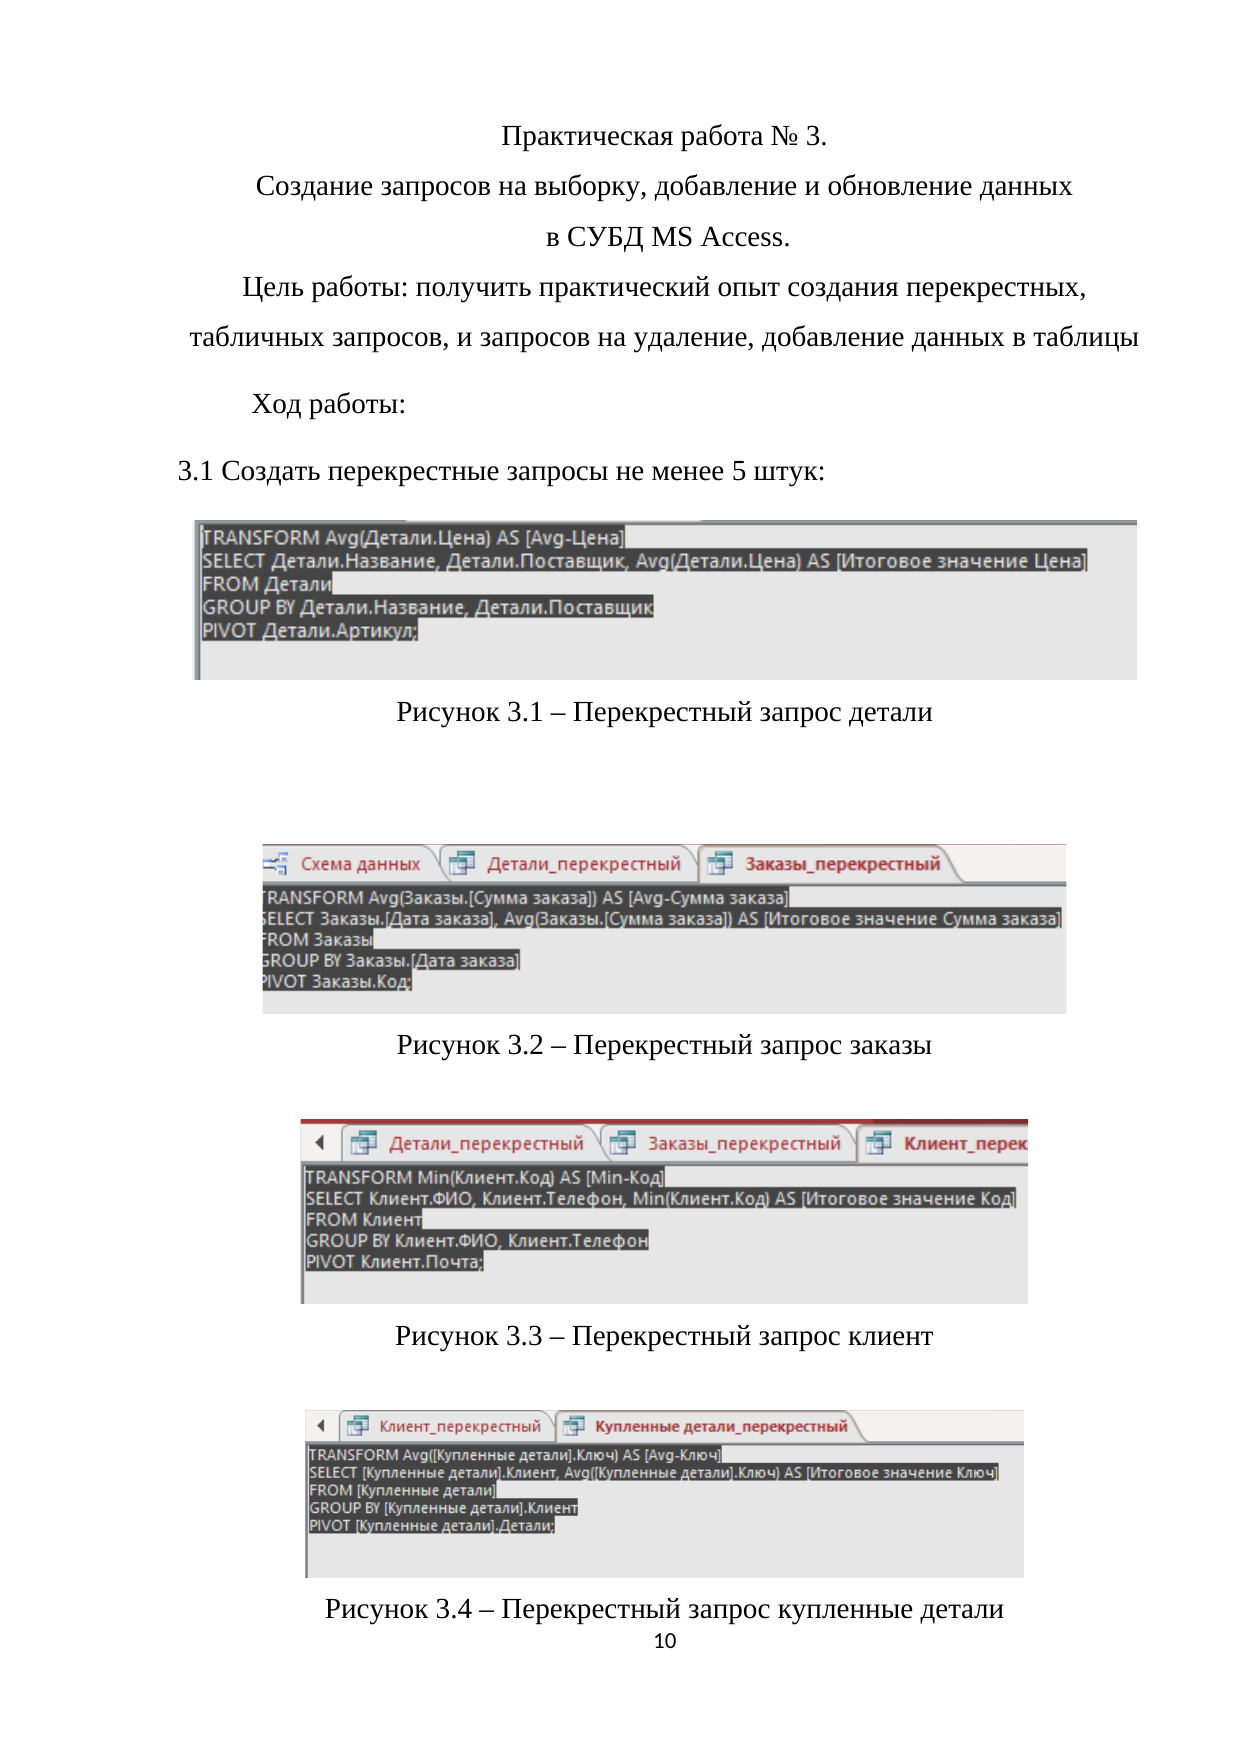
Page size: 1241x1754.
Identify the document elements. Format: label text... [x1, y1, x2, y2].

text Рисунок 3.1 – Перекрестный запрос детали [177, 694, 1152, 727]
picture [191, 520, 1138, 680]
text Ход работы: [177, 386, 1152, 420]
text Рисунок 3.2 – Перекрестный запрос заказы [177, 1027, 1152, 1061]
text Рисунок 3.3 – Перекрестный запрос клиент [177, 1318, 1152, 1351]
picture [300, 1119, 1029, 1304]
picture [262, 844, 1067, 1014]
picture [305, 1410, 1024, 1578]
text 3.1 Создать перекрестные запросы не менее 5 штук: [177, 453, 1152, 487]
text Рисунок 3.4 – Перекрестный запрос купленные детали [177, 1591, 1152, 1625]
text Создание запросов на выборку, добавление и обновление данных в СУБД MS Access. [177, 168, 1152, 252]
text Цель работы: получить практический опыт создания перекрестных, табличных запросов, и запросов на удаление, добавление данных в таблицы [177, 269, 1152, 353]
subtitle Практическая работа № 3. [177, 118, 1152, 152]
